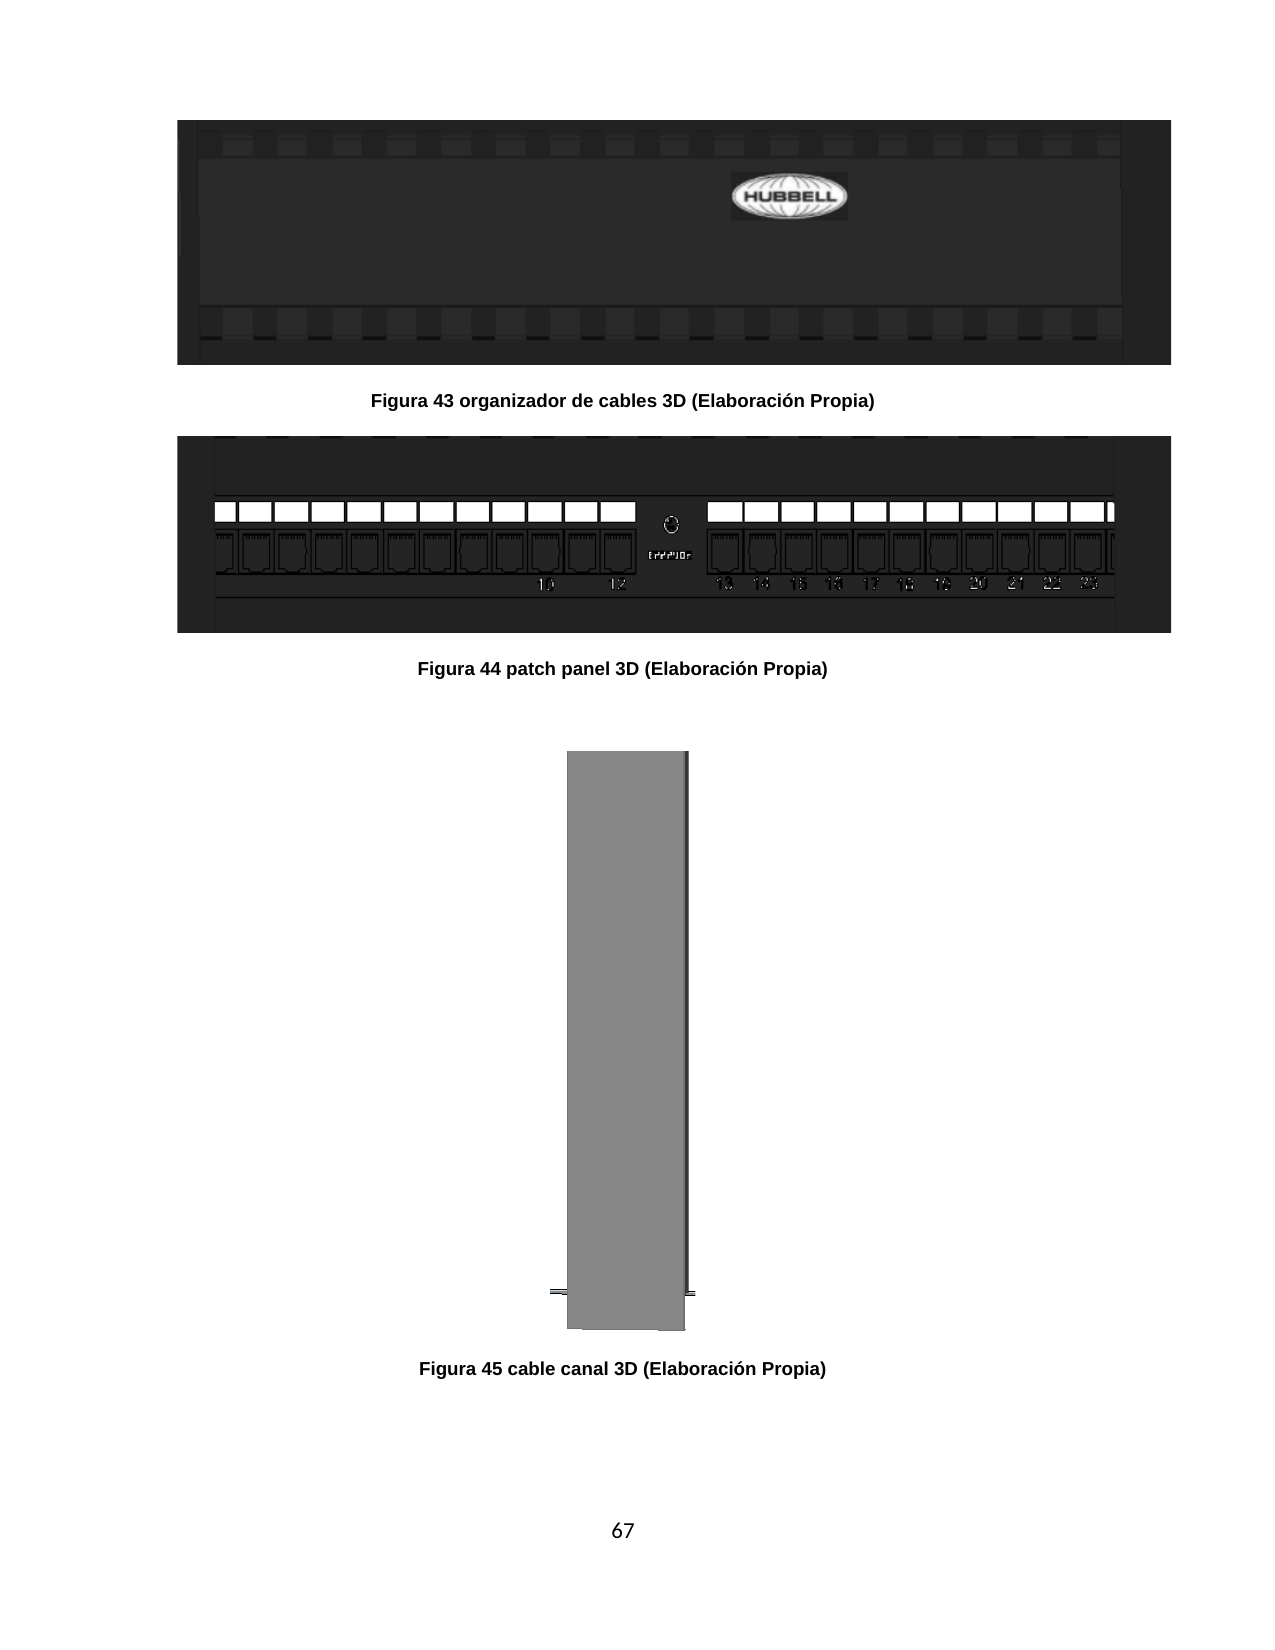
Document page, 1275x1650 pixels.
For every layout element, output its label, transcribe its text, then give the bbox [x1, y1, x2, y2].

picture [177, 436, 1172, 633]
text Figura 45 cable canal 3D (Elaboración Propia) [177, 1357, 1068, 1379]
picture [550, 751, 696, 1333]
picture [177, 120, 1172, 365]
text Figura 44 patch panel 3D (Elaboración Propia) [177, 658, 1068, 679]
text Figura 43 organizador de cables 3D (Elaboración Propia) [177, 389, 1068, 411]
